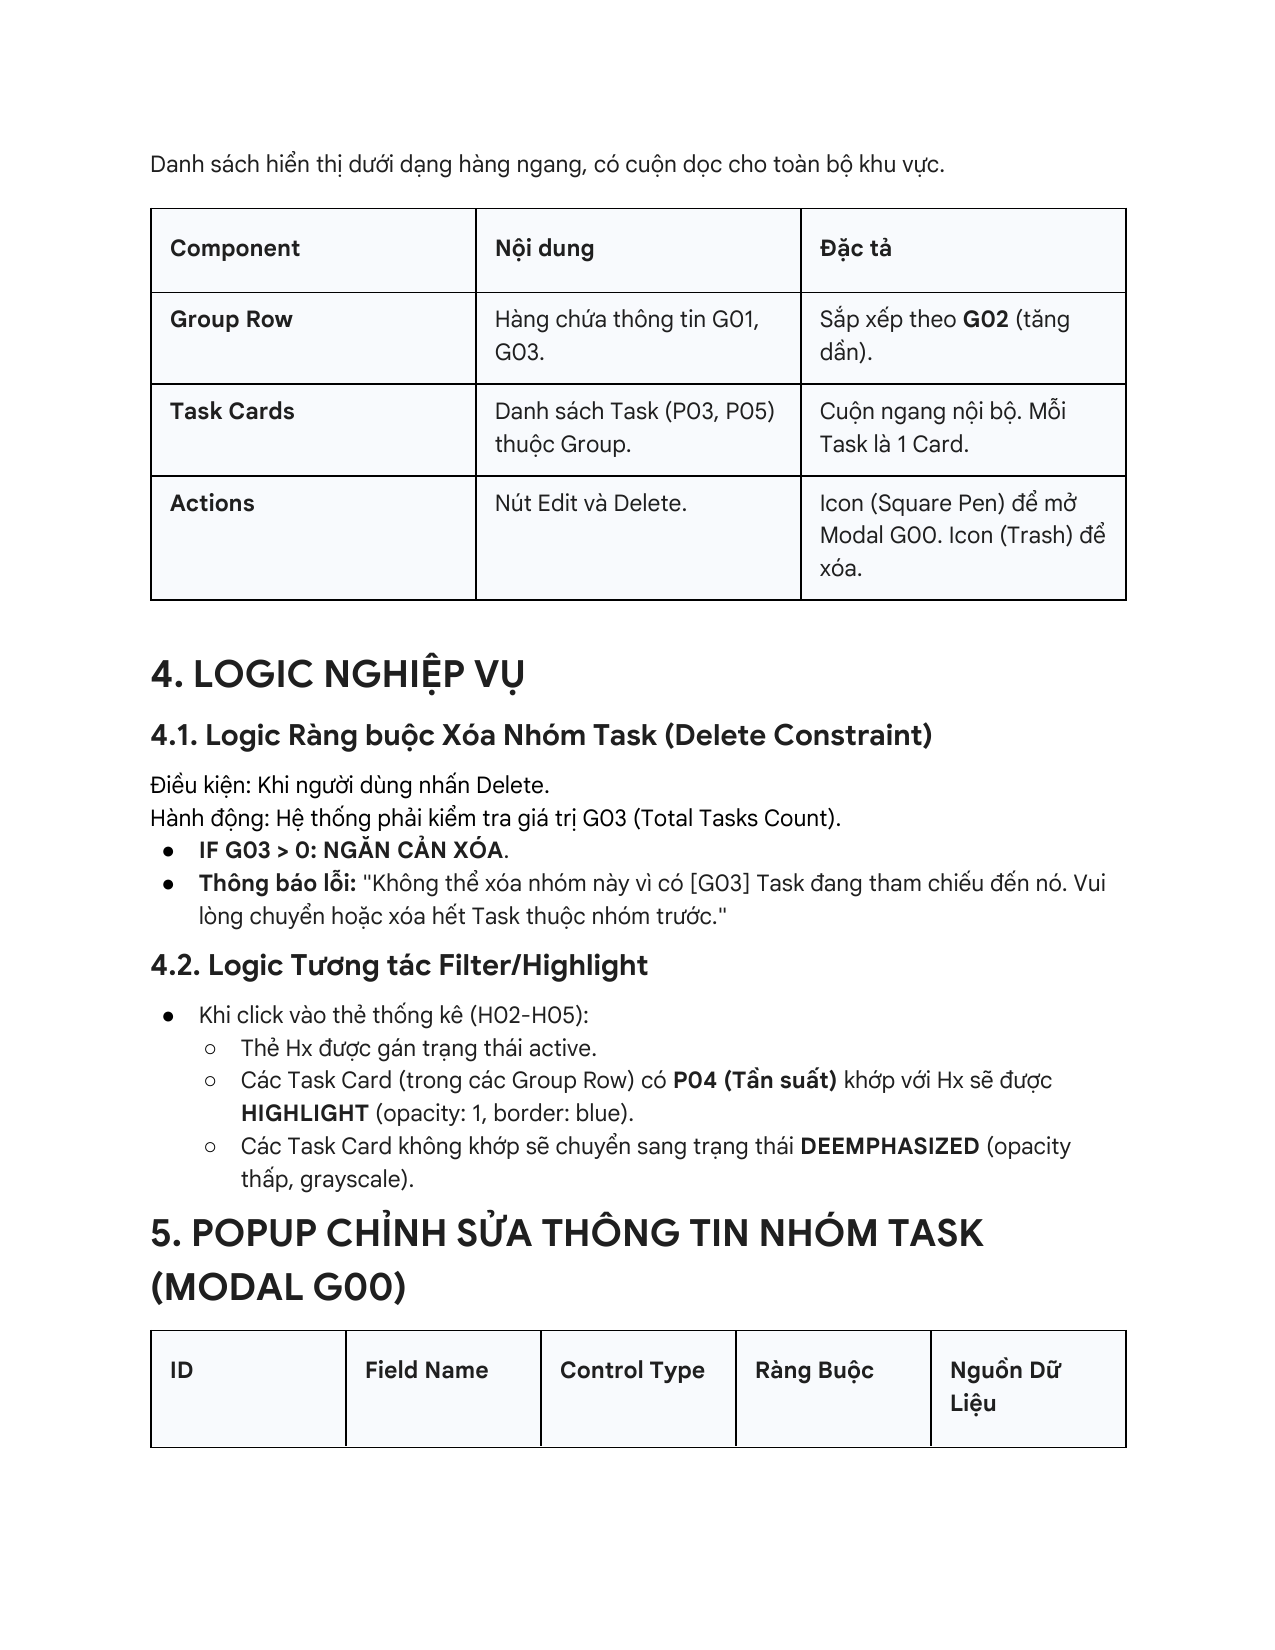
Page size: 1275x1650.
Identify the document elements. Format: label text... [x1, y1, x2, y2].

table_header Đặc tả [802, 209, 1125, 292]
text Điều kiện: Khi người dùng nhấn Delete. [150, 771, 1125, 800]
list Các Task Card không khớp sẽ chuyển sang trạng thái DEEMPHASIZED (opacity thấp, grayscale). [203, 1132, 1125, 1194]
table_cell Hàng chứa thông tin G01, G03. [477, 293, 800, 383]
list Thẻ Hx được gán trạng thái active. [203, 1034, 1125, 1063]
subtitle 4. LOGIC NGHIỆP VỤ [150, 651, 1125, 698]
table_cell Nút Edit và Delete. [477, 477, 800, 599]
table_cell Group Row [152, 293, 475, 383]
table_header Ràng Buộc [737, 1331, 930, 1446]
list Các Task Card (trong các Group Row) có P04 (Tần suất) khớp với Hx sẽ được HIGHLIGHT (opacity: 1, border: blue). [203, 1067, 1125, 1128]
text Hành động: Hệ thống phải kiểm tra giá trị G03 (Total Tasks Count). [150, 804, 1125, 833]
subtitle 5. POPUP CHỈNH SỬA THÔNG TIN NHÓM TASK (MODAL G00) [150, 1210, 1125, 1311]
table_header ID [152, 1331, 345, 1446]
list IF G03 > 0: NGĂN CẢN XÓA. [161, 837, 1125, 865]
table_header Component [152, 209, 475, 292]
table_cell Task Cards [152, 385, 475, 475]
table_header Nguồn Dữ Liệu [932, 1331, 1125, 1446]
table_cell Sắp xếp theo G02 (tăng dần). [802, 293, 1125, 383]
subtitle 4.2. Logic Tương tác Filter/Highlight [150, 947, 1125, 984]
table_header Nội dung [477, 209, 800, 292]
list Khi click vào thẻ thống kê (H02-H05): [161, 1001, 1125, 1030]
subtitle 4.1. Logic Ràng buộc Xóa Nhóm Task (Delete Constraint) [150, 717, 1125, 753]
text Danh sách hiển thị dưới dạng hàng ngang, có cuộn dọc cho toàn bộ khu vực. [150, 150, 1125, 179]
table_header Control Type [542, 1331, 735, 1446]
table_header Field Name [347, 1331, 540, 1446]
table_cell Cuộn ngang nội bộ. Mỗi Task là 1 Card. [802, 385, 1125, 475]
table_cell Actions [152, 477, 475, 599]
table_cell Icon (Square Pen) để mở Modal G00. Icon (Trash) để xóa. [802, 477, 1125, 599]
table_cell Danh sách Task (P03, P05) thuộc Group. [477, 385, 800, 475]
list Thông báo lỗi: "Không thể xóa nhóm này vì có [G03] Task đang tham chiếu đến nó. Vui lòng chuyển hoặc xóa hết Task thuộc nhóm trước." [161, 869, 1125, 931]
